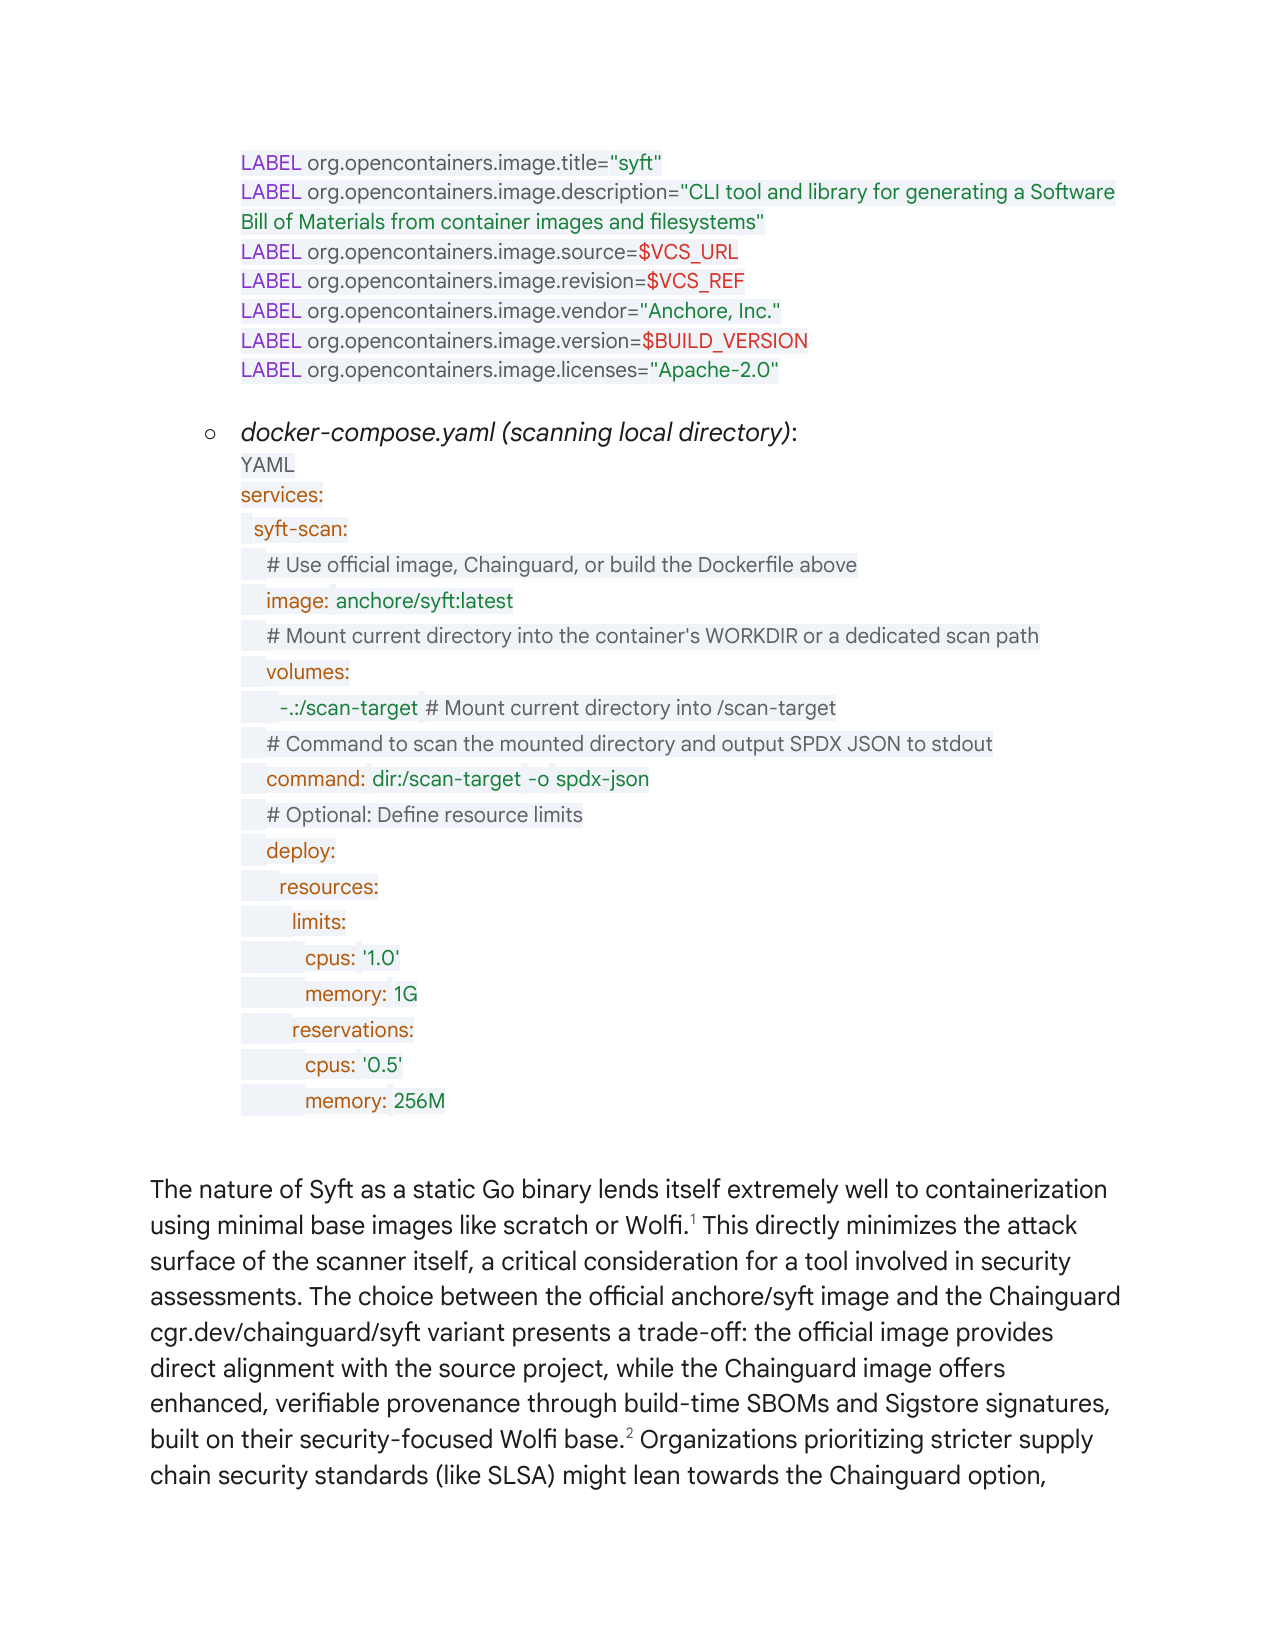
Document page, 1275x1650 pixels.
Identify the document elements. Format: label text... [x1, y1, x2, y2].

list docker-compose.yaml (scanning local directory): YAML services: syft-scan: # Use official image, Chainguard, or build the Dockerfile above image: anchore/syft:latest # Mount current directory into the container's WORKDIR or a dedicated scan path volumes: -.:/scan-target # Mount current directory into /scan-target # Command to scan the mounted directory and output SPDX JSON to stdout command: dir:/scan-target -o spdx-json # Optional: Define resource limits deploy: resources: limits: cpus: '1.0' memory: 1G reservations: cpus: '0.5' memory: 256M [203, 417, 1125, 1146]
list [203, 150, 1125, 414]
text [150, 1174, 1125, 1491]
